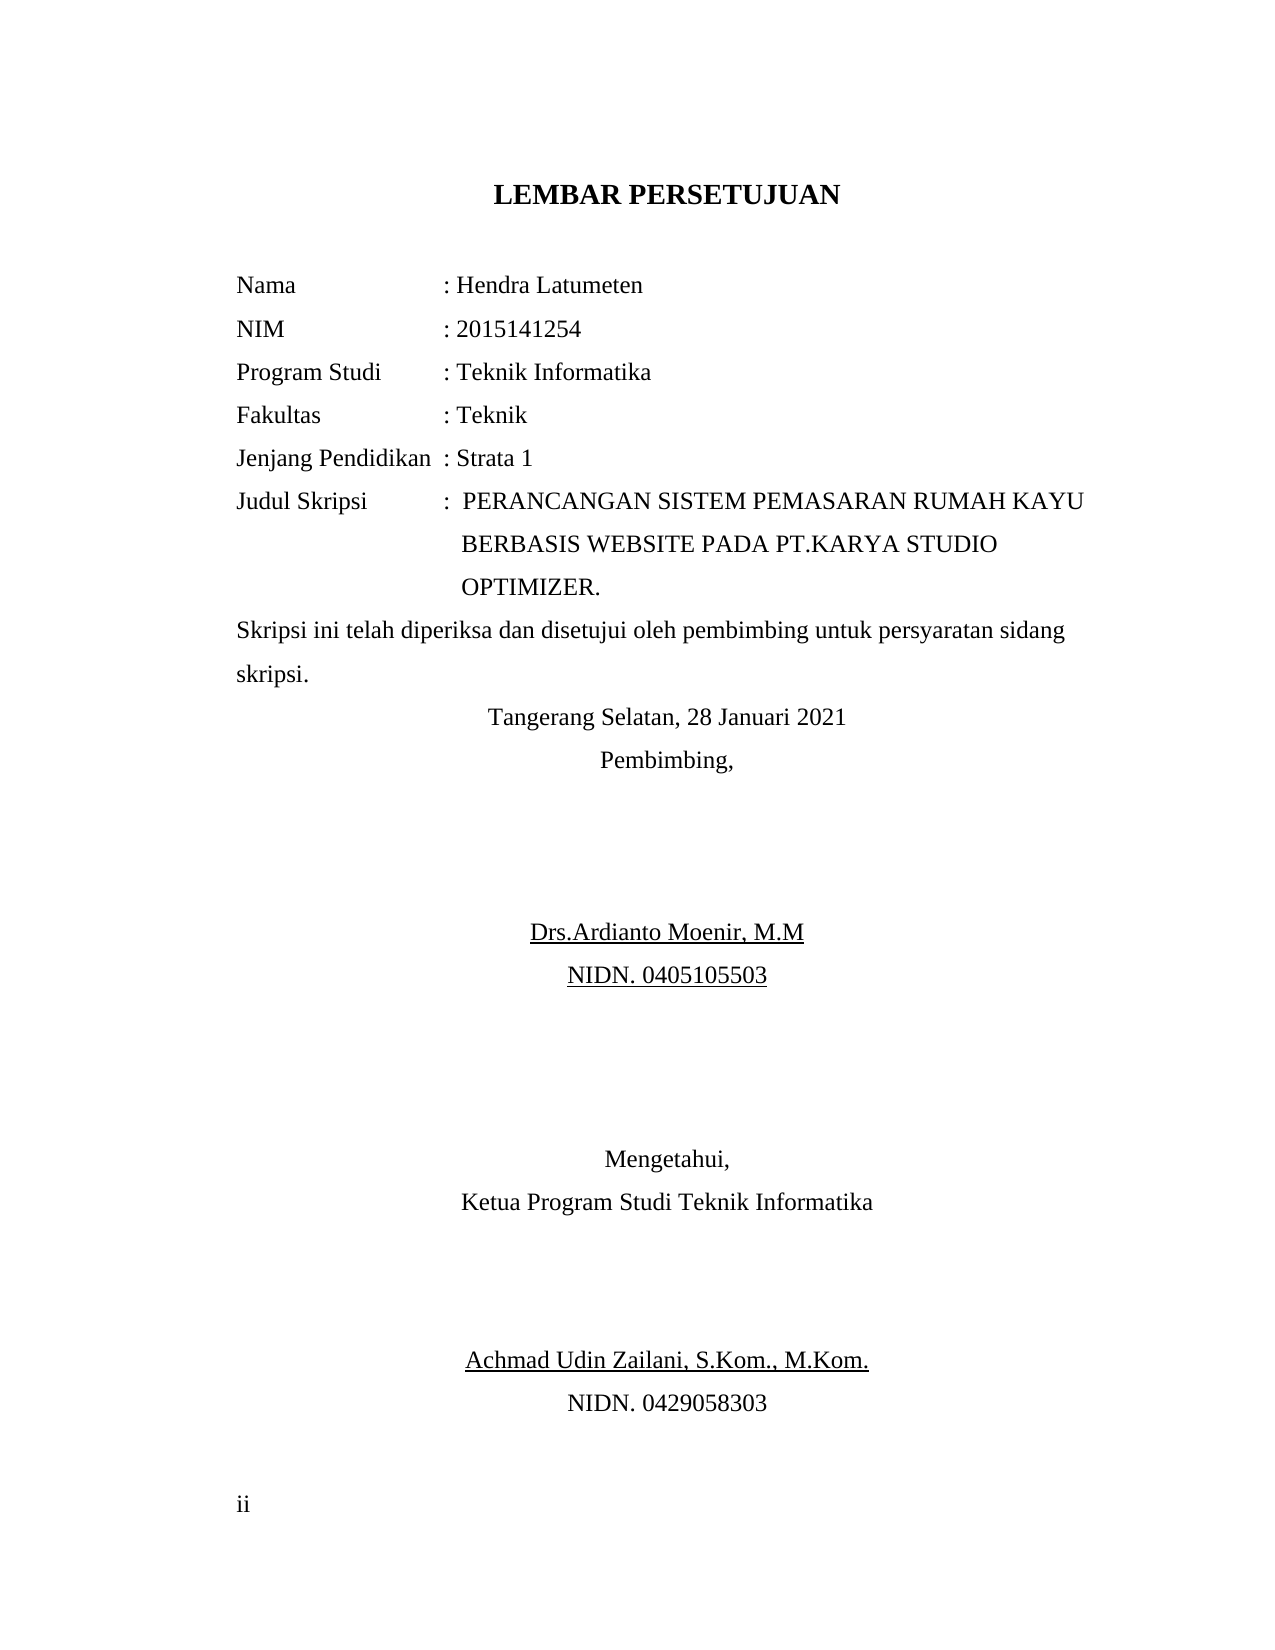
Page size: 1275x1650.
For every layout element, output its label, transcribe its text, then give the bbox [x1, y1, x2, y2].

text Pembimbing, [236, 745, 1098, 774]
text Achmad Udin Zailani, S.Kom., M.Kom. [236, 1345, 1098, 1374]
text Skripsi ini telah diperiksa dan disetujui oleh pembimbing untuk persyaratan sidang skripsi. [236, 616, 1098, 687]
text Nama : Hendra Latumeten [236, 271, 1098, 299]
text Fakultas : Teknik [236, 400, 1098, 429]
text Judul Skripsi : PERANCANGAN SISTEM PEMASARAN RUMAH KAYU BERBASIS WEBSITE PADA PT.KARYA STUDIO OPTIMIZER. [236, 486, 1098, 601]
text NIDN. 0429058303 [236, 1388, 1098, 1417]
text Program Studi : Teknik Informatika [236, 357, 1098, 386]
text Ketua Program Studi Teknik Informatika [236, 1187, 1098, 1216]
text NIDN. 0405105503 [236, 961, 1098, 989]
text Jenjang Pendidikan : Strata 1 [236, 443, 1098, 472]
text Tangerang Selatan, 28 Januari 2021 [236, 702, 1098, 731]
subtitle LEMBAR PERSETUJUAN [236, 177, 1098, 211]
text Mengetahui, [236, 1144, 1098, 1173]
text NIM : 2015141254 [236, 314, 1098, 342]
text Drs.Ardianto Moenir, M.M [236, 917, 1098, 946]
